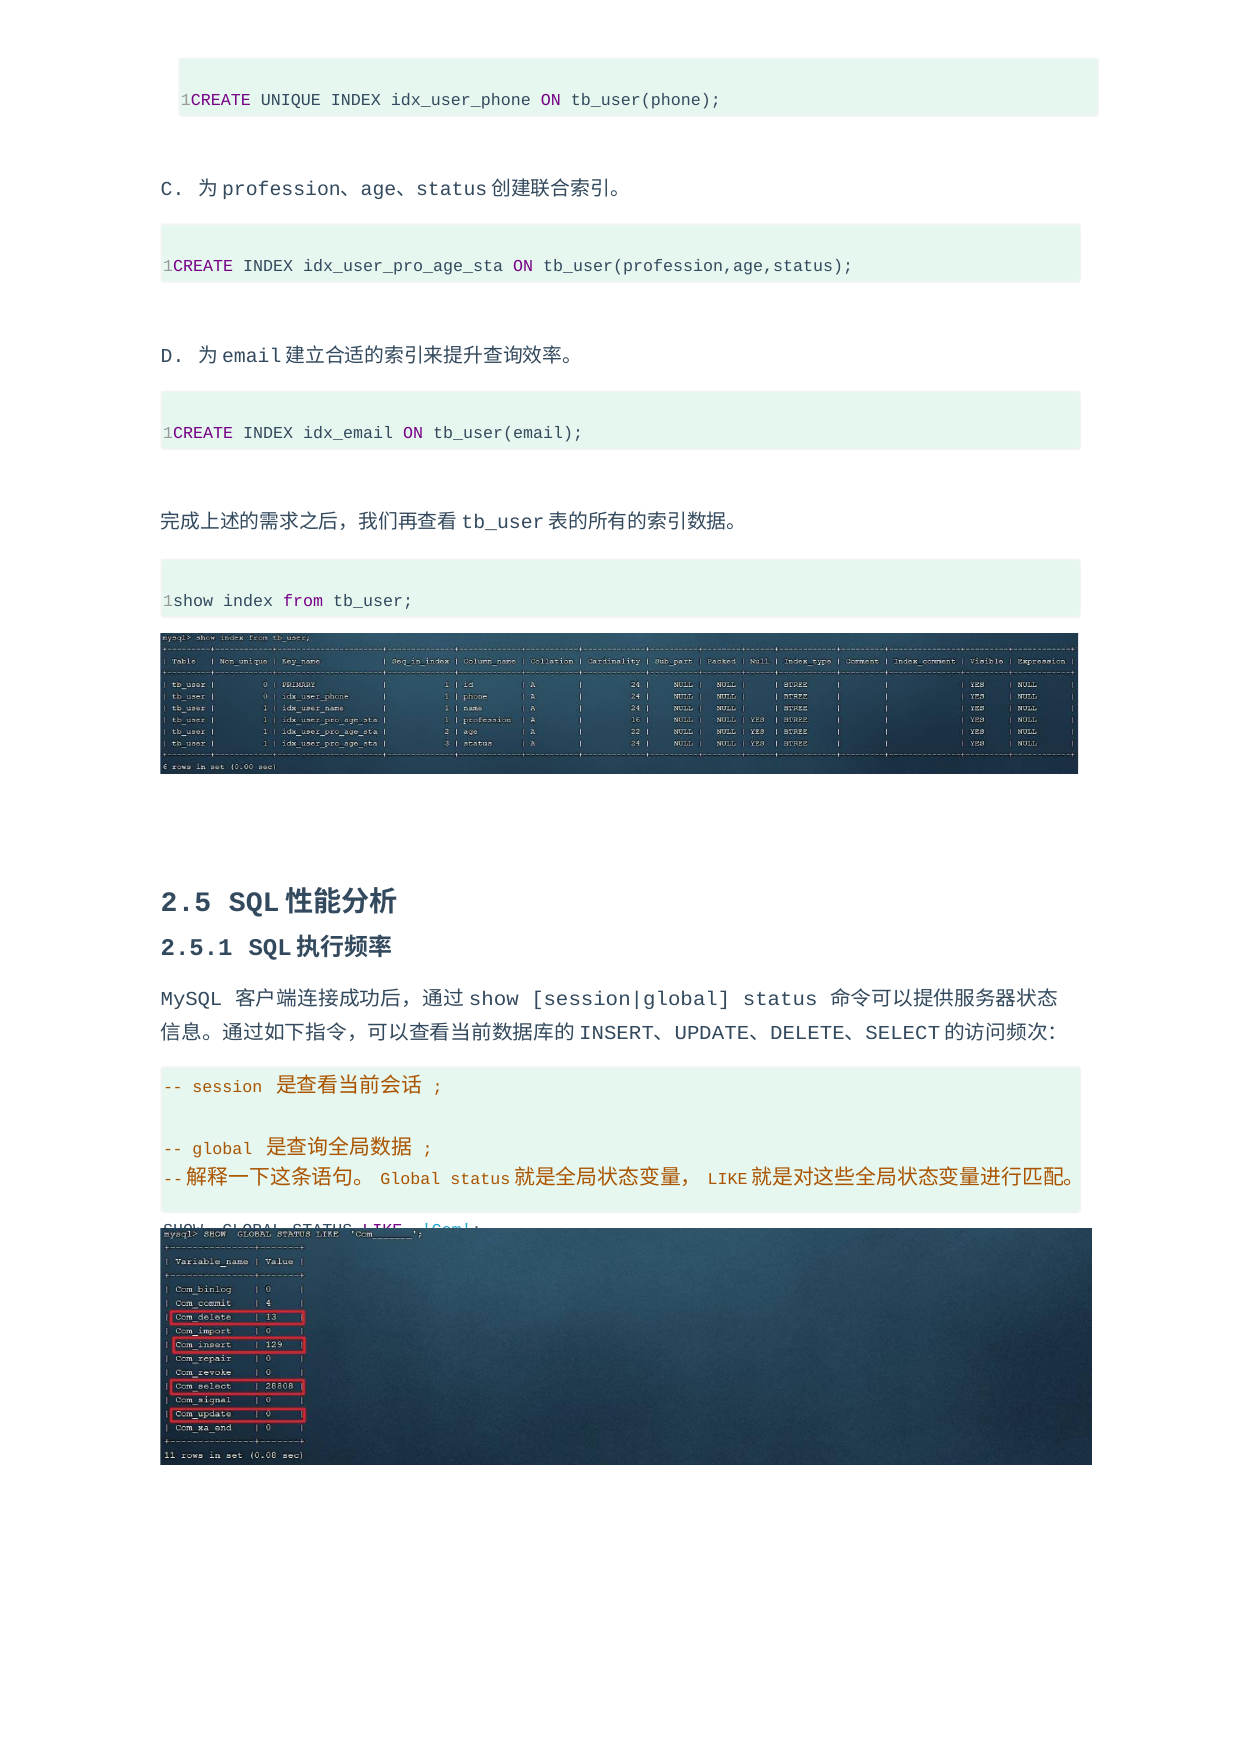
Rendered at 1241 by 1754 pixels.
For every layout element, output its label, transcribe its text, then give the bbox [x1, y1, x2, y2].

list 为profession、age、status创建联合索引。 [160, 172, 1094, 201]
picture [160, 1228, 1092, 1465]
list 为email建立合适的索引来提升查询效率。 [160, 339, 1094, 368]
text MySQL 客户端连接成功后，通过 show [session|global] status 命令可以提供服务器状态信息。通过如下指令，可以查看当前数据库的INSERT、UPDATE、DELETE、SELECT的访问频次： [160, 982, 1073, 1046]
subtitle SQL性能分析 [160, 878, 1094, 919]
subtitle SQL执行频率 [160, 928, 1094, 963]
picture [160, 633, 1079, 774]
text Com_delete: 删除次数 [160, 1078, 1094, 1270]
text 完成上述的需求之后，我们再查看tb_user表的所有的索引数据。 [160, 506, 1094, 534]
